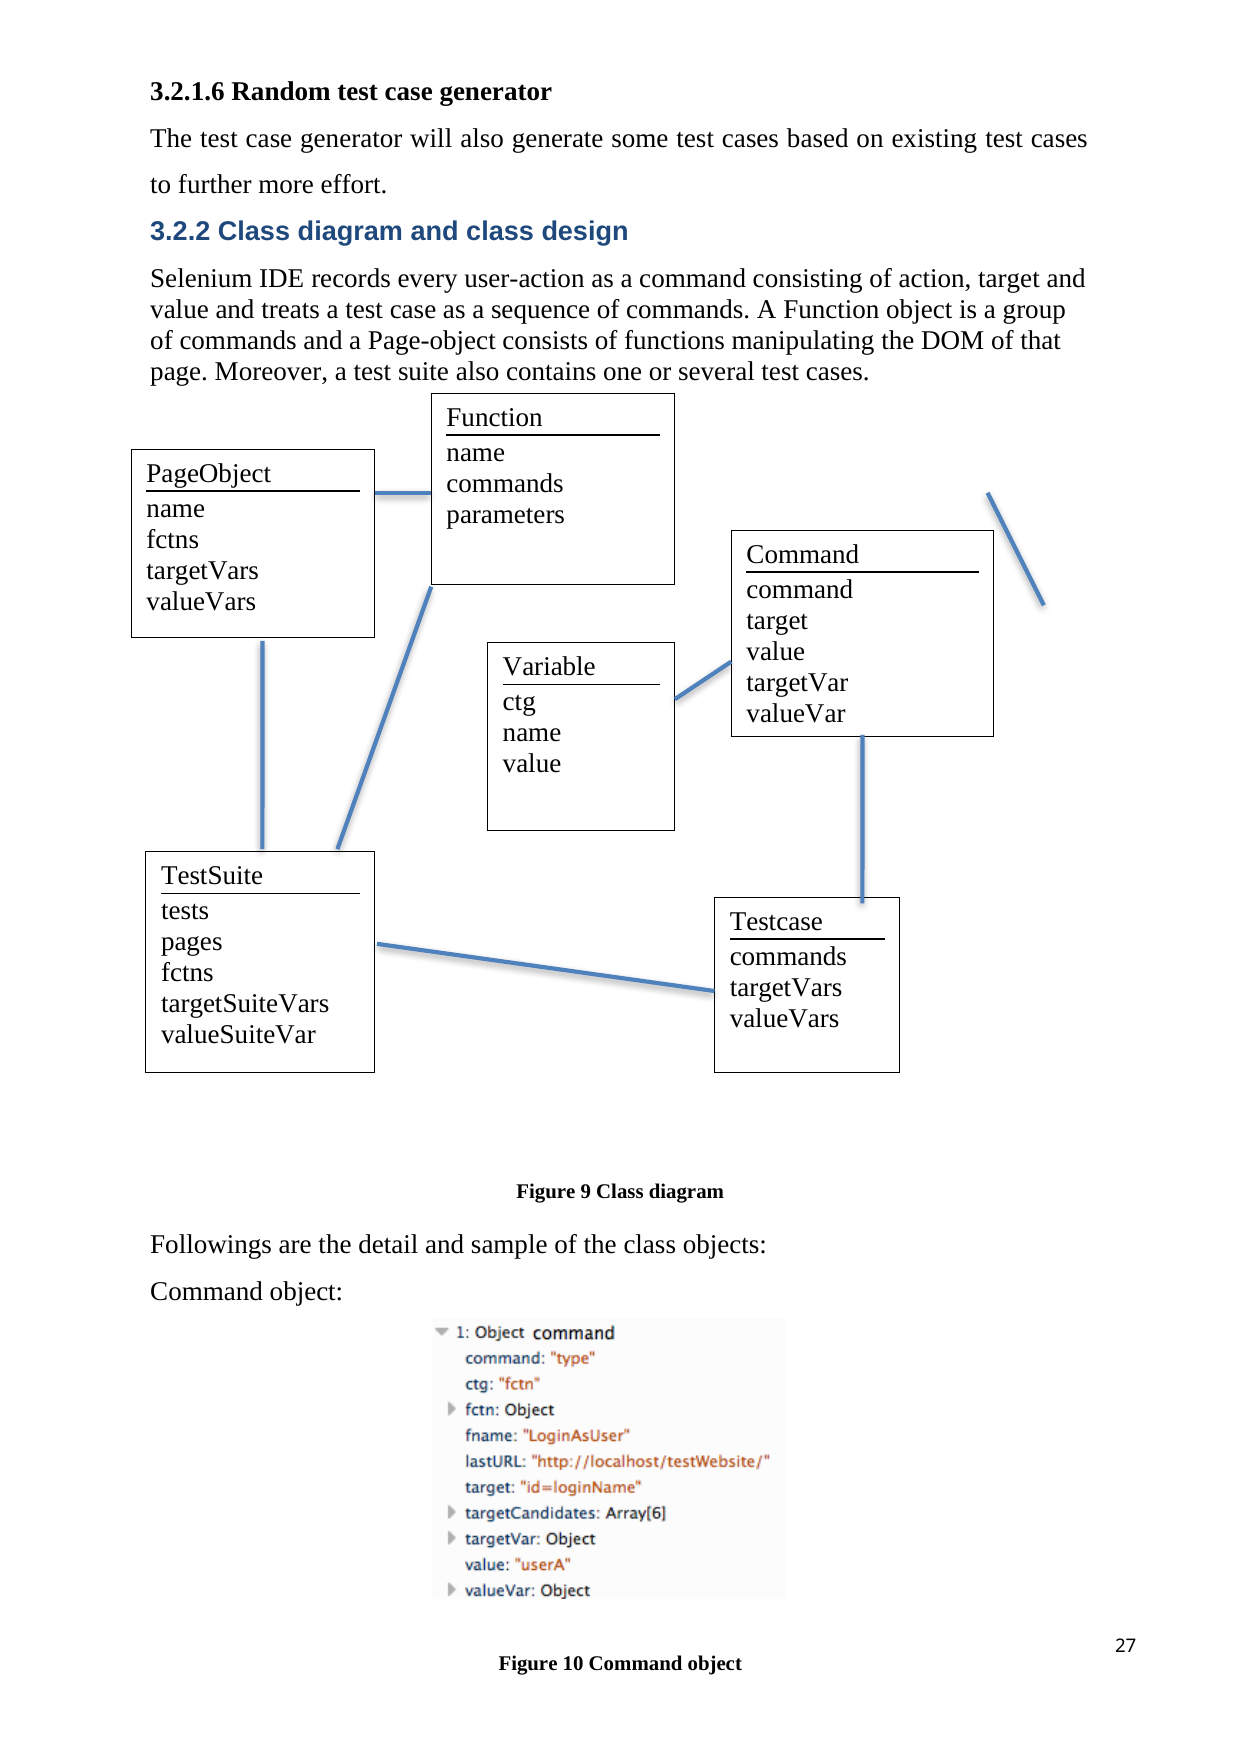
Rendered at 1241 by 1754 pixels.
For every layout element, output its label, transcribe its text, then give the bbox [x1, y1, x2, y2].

text Selenium IDE records every user-action as a command consisting of action, target and value and treats a test case as a sequence of commands. A Function object is a group of commands and a Page-object consists of functions manipulating the DOM of that page. Moreover, a test suite also contains one or several test cases. [150, 262, 1090, 386]
subtitle 3.2.1.6 Random test case generator [150, 75, 1090, 106]
text The test case generator will also generate some test cases based on existing test cases to further more effort. [150, 122, 1090, 199]
text Figure 10 Command object [150, 1650, 1090, 1674]
subtitle 3.2.2 Class diagram and class design [150, 215, 1090, 246]
text Command object: [150, 1275, 1090, 1306]
text Figure 9 Class diagram [150, 1179, 1090, 1203]
picture [431, 1318, 785, 1597]
text Followings are the detail and sample of the class objects: [150, 1228, 1090, 1259]
